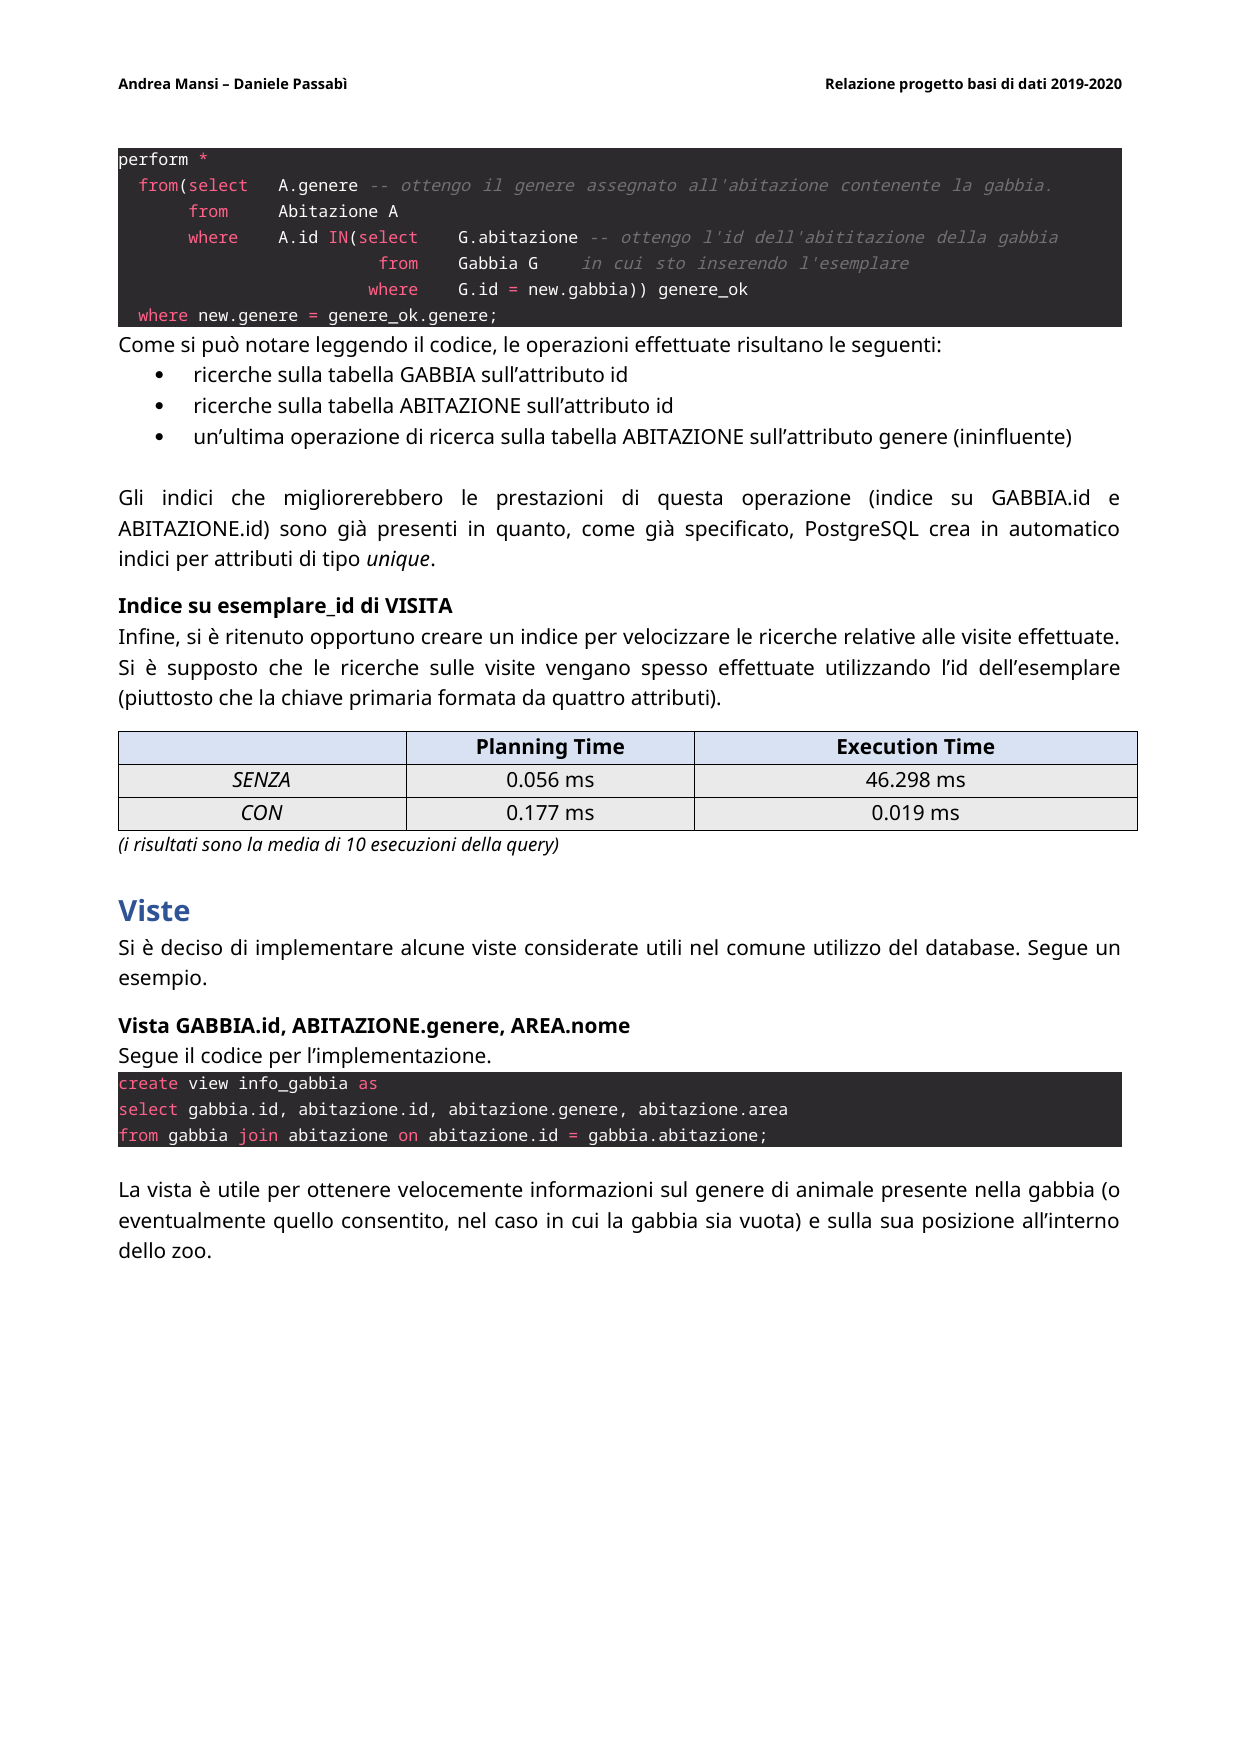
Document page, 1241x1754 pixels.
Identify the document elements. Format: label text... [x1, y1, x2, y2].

table_header [119, 732, 406, 764]
list un’ultima operazione di ricerca sulla tabella ABITAZIONE sull’attributo genere (ininfluente) [156, 422, 1122, 450]
table_cell 0.177 ms [407, 798, 694, 830]
table_cell CON [119, 798, 406, 830]
text Segue il codice per l’implementazione. [118, 1041, 1122, 1070]
text from gabbia join abitazione on abitazione.id = gabbia.abitazione; [118, 1124, 1122, 1147]
text where G.id = new.gabbia)) genere_ok [118, 278, 1122, 301]
text Come si può notare leggendo il codice, le operazioni effettuate risultano le seguenti: [118, 330, 1122, 358]
text create view info_gabbia as [118, 1072, 1122, 1095]
text Infine, si è ritenuto opportuno creare un indice per velocizzare le ricerche relative alle visite effettuate. Si è supposto che le ricerche sulle visite vengano spesso effettuate utilizzando l’id dell’esemplare (piuttosto che la chiave primaria formata da quattro attributi). [118, 622, 1122, 712]
text Si è deciso di implementare alcune viste considerate utili nel comune utilizzo del database. Segue un esempio. [118, 933, 1122, 992]
subtitle Viste [118, 890, 1122, 930]
table_cell SENZA [119, 765, 406, 797]
text where new.genere = genere_ok.genere; [118, 304, 1122, 327]
table_header Execution Time [695, 732, 1137, 764]
table_cell 46.298 ms [695, 765, 1137, 797]
text Vista GABBIA.id, ABITAZIONE.genere, AREA.nome [118, 1011, 1122, 1039]
table_cell 0.019 ms [695, 798, 1137, 830]
text La vista è utile per ottenere velocemente informazioni sul genere di animale presente nella gabbia (o eventualmente quello consentito, nel caso in cui la gabbia sia vuota) e sulla sua posizione all’interno dello zoo. [118, 1175, 1122, 1265]
text Indice su esemplare_id di VISITA [118, 592, 1122, 620]
text perform * [118, 148, 1122, 170]
text where A.id IN(select G.abitazione -- ottengo l'id dell'abititazione della gabbia [118, 226, 1122, 248]
table_header Planning Time [407, 732, 694, 764]
text from(select A.genere -- ottengo il genere assegnato all'abitazione contenente la gabbia. [118, 174, 1122, 196]
text (i risultati sono la media di 10 esecuzioni della query) [118, 831, 1122, 856]
table_cell 0.056 ms [407, 765, 694, 797]
text from Abitazione A [118, 200, 1122, 222]
list ricerche sulla tabella GABBIA sull’attributo id [156, 361, 1122, 389]
text Gli indici che migliorerebbero le prestazioni di questa operazione (indice su GABBIA.id e ABITAZIONE.id) sono già presenti in quanto, come già specificato, PostgreSQL crea in automatico indici per attributi di tipo unique. [118, 483, 1122, 573]
text select gabbia.id, abitazione.id, abitazione.genere, abitazione.area [118, 1098, 1122, 1121]
text from Gabbia G in cui sto inserendo l'esemplare [118, 252, 1122, 274]
list ricerche sulla tabella ABITAZIONE sull’attributo id [156, 391, 1122, 419]
